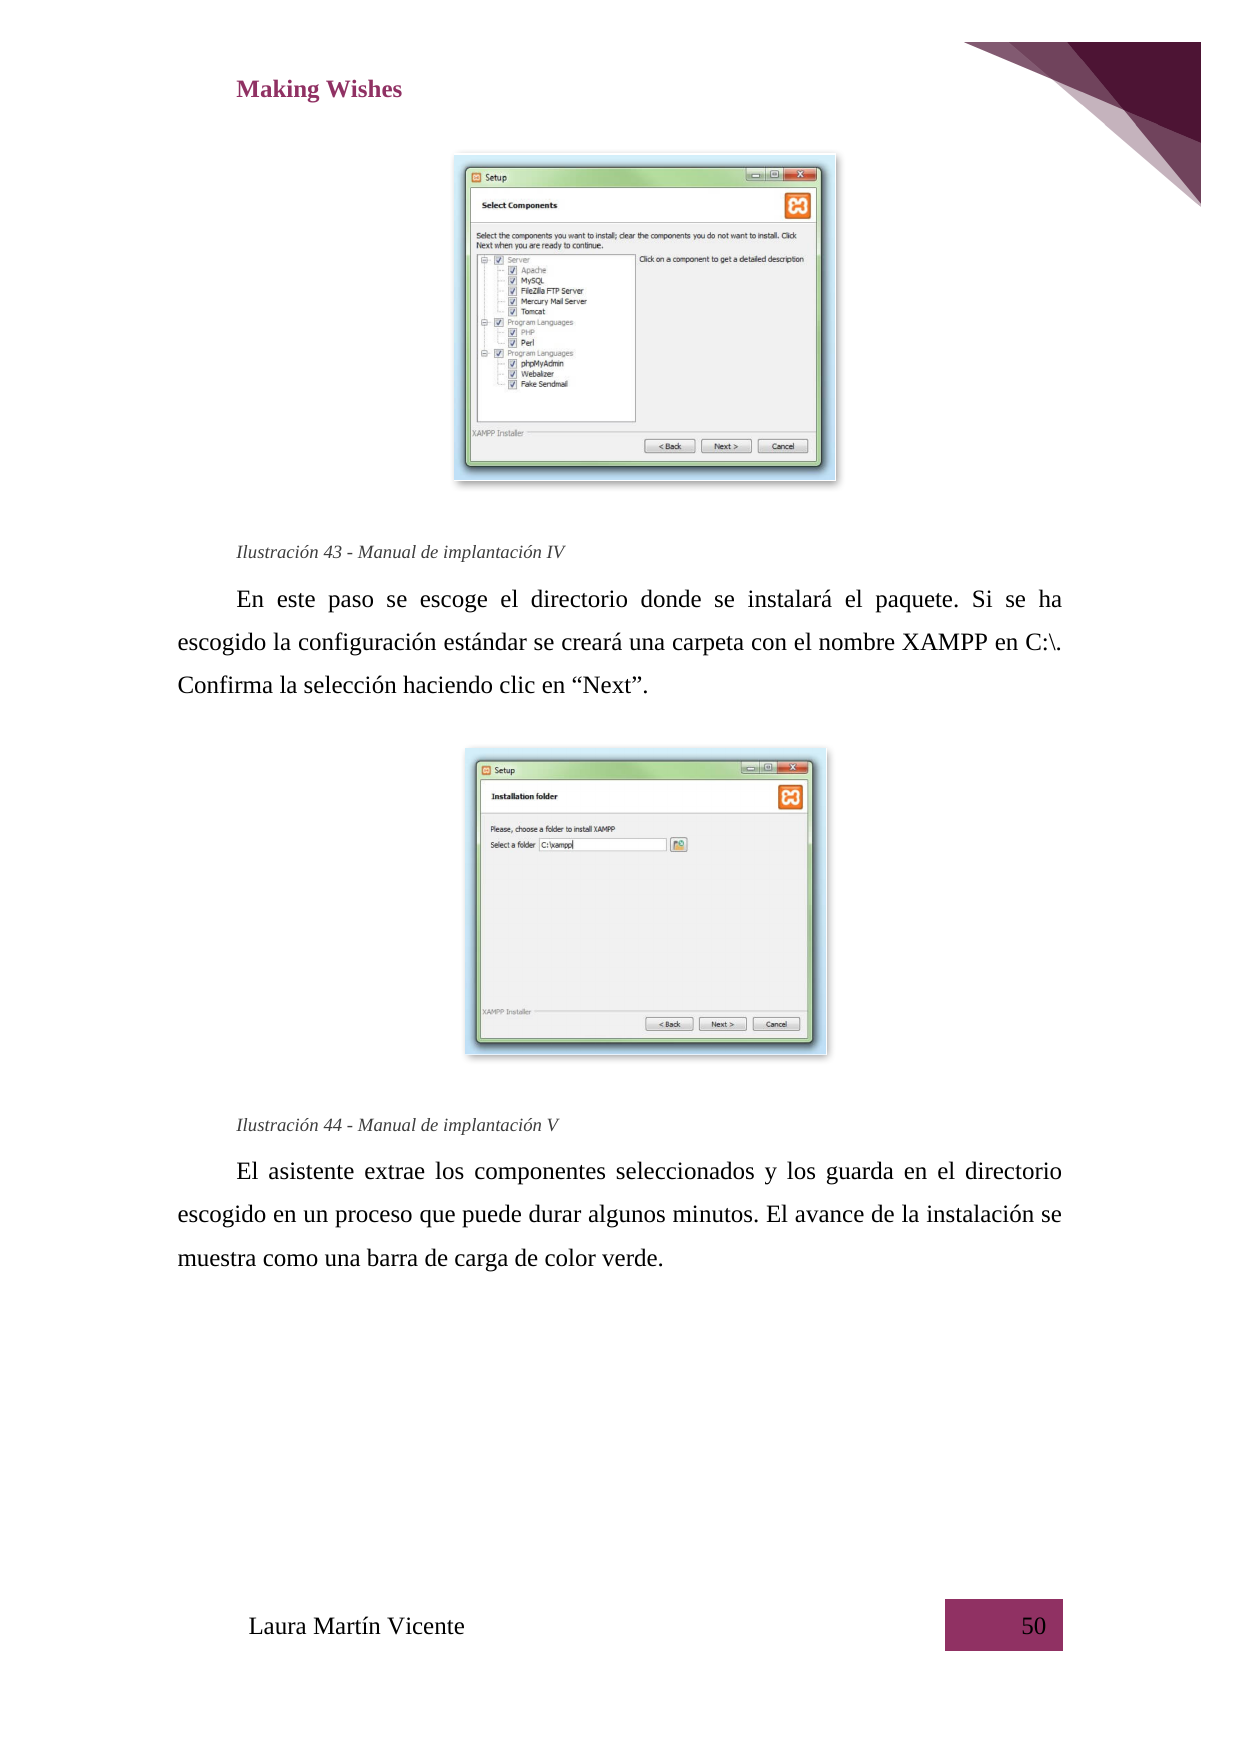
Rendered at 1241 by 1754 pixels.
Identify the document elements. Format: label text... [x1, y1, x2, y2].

text El asistente extrae los componentes seleccionados y los guarda en el directorio escogido en un proceso que puede durar algunos minutos. El avance de la instalación se muestra como una barra de carga de color verde. [177, 1156, 1063, 1271]
picture [454, 153, 836, 481]
picture [465, 748, 827, 1055]
text En este paso se escoge el directorio donde se instalará el paquete. Si se ha escogido la configuración estándar se creará una carpeta con el nombre XAMPP en C:\. Confirma la selección haciendo clic en “Next”. [177, 584, 1063, 699]
picture [963, 42, 1201, 207]
